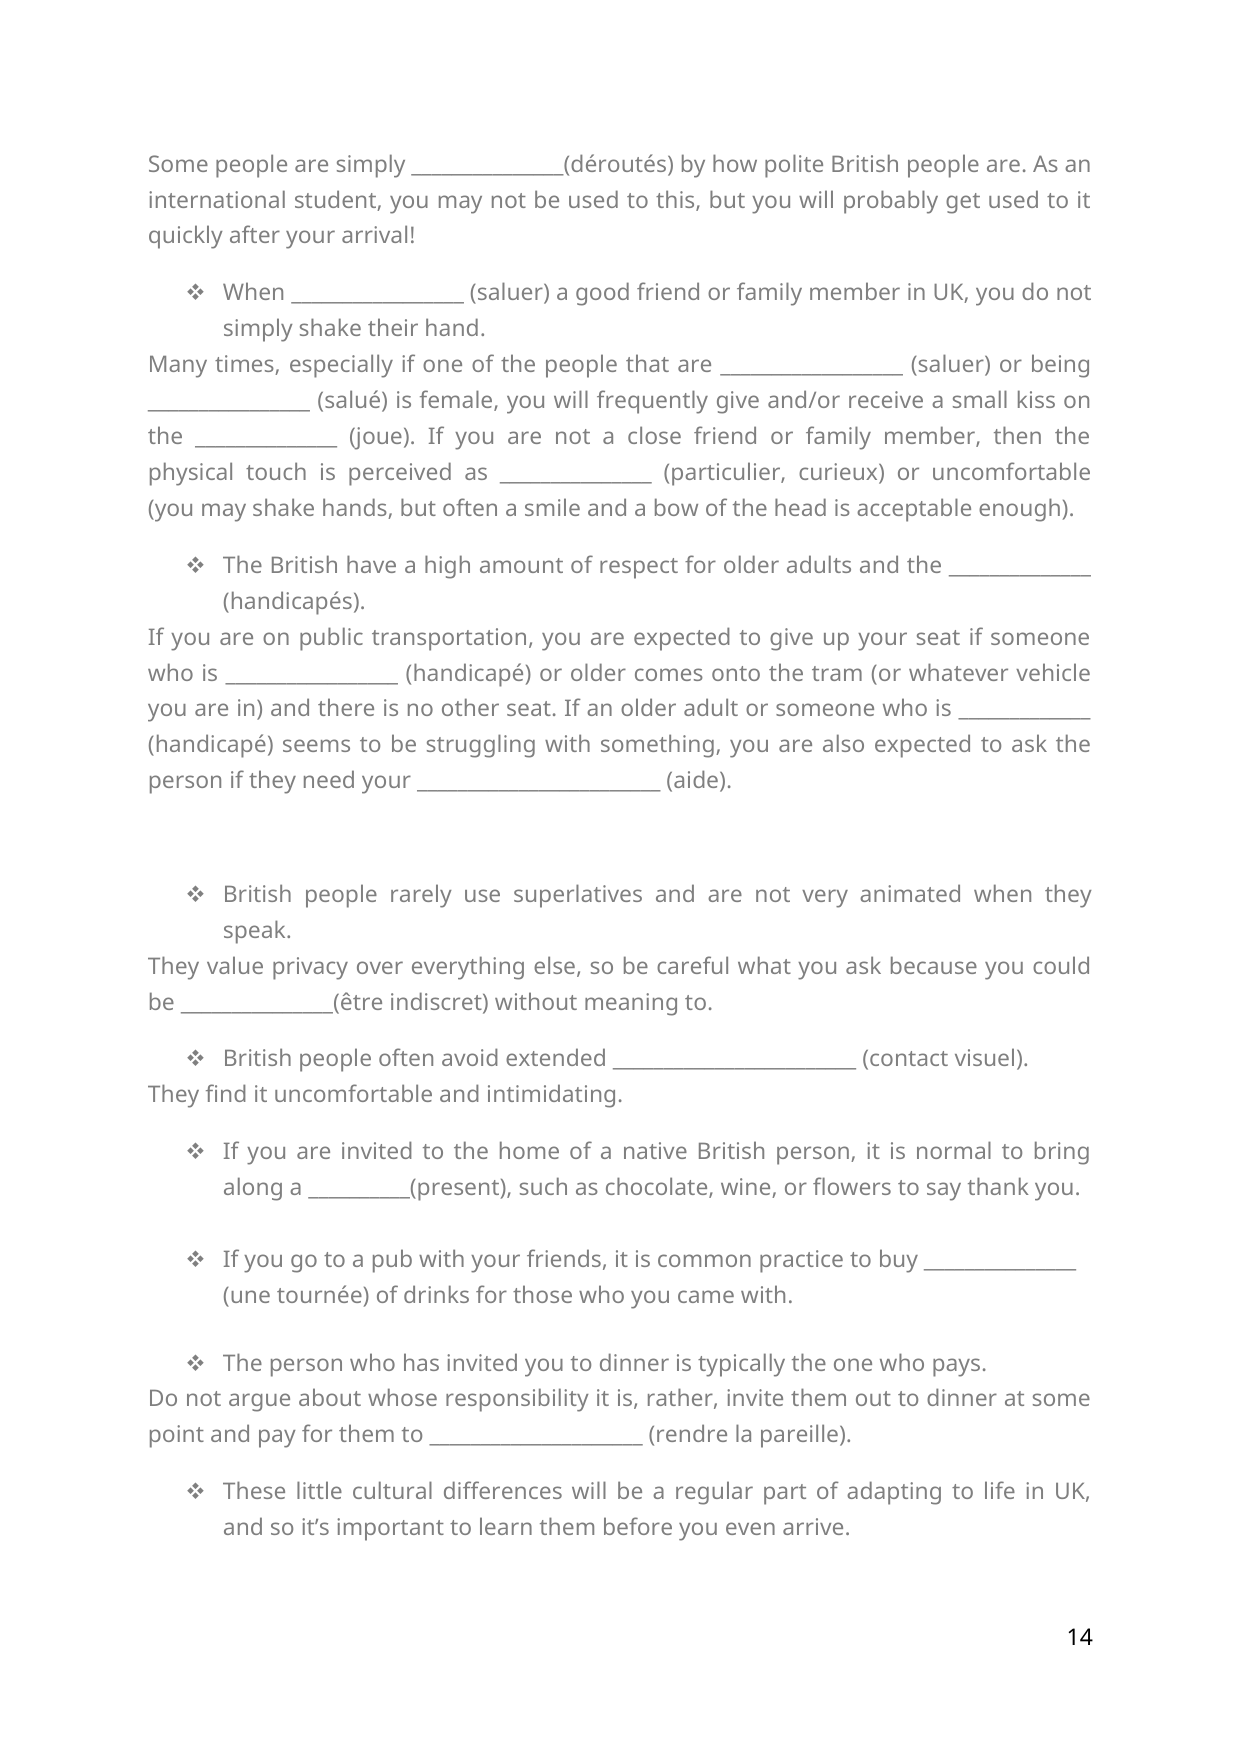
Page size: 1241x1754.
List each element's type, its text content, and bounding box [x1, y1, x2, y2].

text Some people are simply _______________(déroutés) by how polite British people are. As an international student, you may not be used to this, but you will probably get used to it quickly after your arrival! [148, 148, 1093, 251]
list British people often avoid extended ________________________ (contact visuel). [185, 1042, 1093, 1074]
text They find it uncomfortable and intimidating. [148, 1078, 1093, 1109]
list If you are invited to the home of a native British person, it is normal to bring along a __________(present), such as chocolate, wine, or flowers to say thank you. [185, 1135, 1093, 1202]
list British people rarely use superlatives and are not very animated when they speak. [185, 878, 1093, 945]
text They value privacy over everything else, so be careful what you ask because you could be _______________(être indiscret) without meaning to. [148, 950, 1093, 1017]
list When _________________ (saluer) a good friend or family member in UK, you do not simply shake their hand. [185, 276, 1093, 343]
list The person who has invited you to dinner is typically the one who pays. [185, 1346, 1093, 1378]
text Do not argue about whose responsibility it is, rather, invite them out to dinner at some point and pay for them to _____________________ (rendre la pareille). [148, 1382, 1093, 1449]
text If you are on public transportation, you are expected to give up your seat if someone who is _________________ (handicapé) or older comes onto the tram (or whatever vehicle you are in) and there is no other seat. If an older adult or someone who is _____________ (handicapé) seems to be struggling with something, you are also expected to ask the person if they need your ________________________ (aide). [148, 621, 1093, 796]
text Many times, especially if one of the people that are __________________ (saluer) or being ________________ (salué) is female, you will frequently give and/or receive a small kiss on the ______________ (joue). If you are not a close friend or family member, then the physical touch is perceived as _______________ (particulier, curieux) or uncomfortable (you may shake hands, but often a smile and a bow of the head is acceptable enough). [148, 348, 1093, 523]
list The British have a high amount of respect for older adults and the ______________ (handicapés). [185, 549, 1093, 616]
list These little cultural differences will be a regular part of adapting to life in UK, and so it’s important to learn them before you even arrive. [185, 1475, 1093, 1542]
list If you go to a pub with your friends, it is common practice to buy _______________ (une tournée) of drinks for those who you came with. [185, 1243, 1093, 1342]
